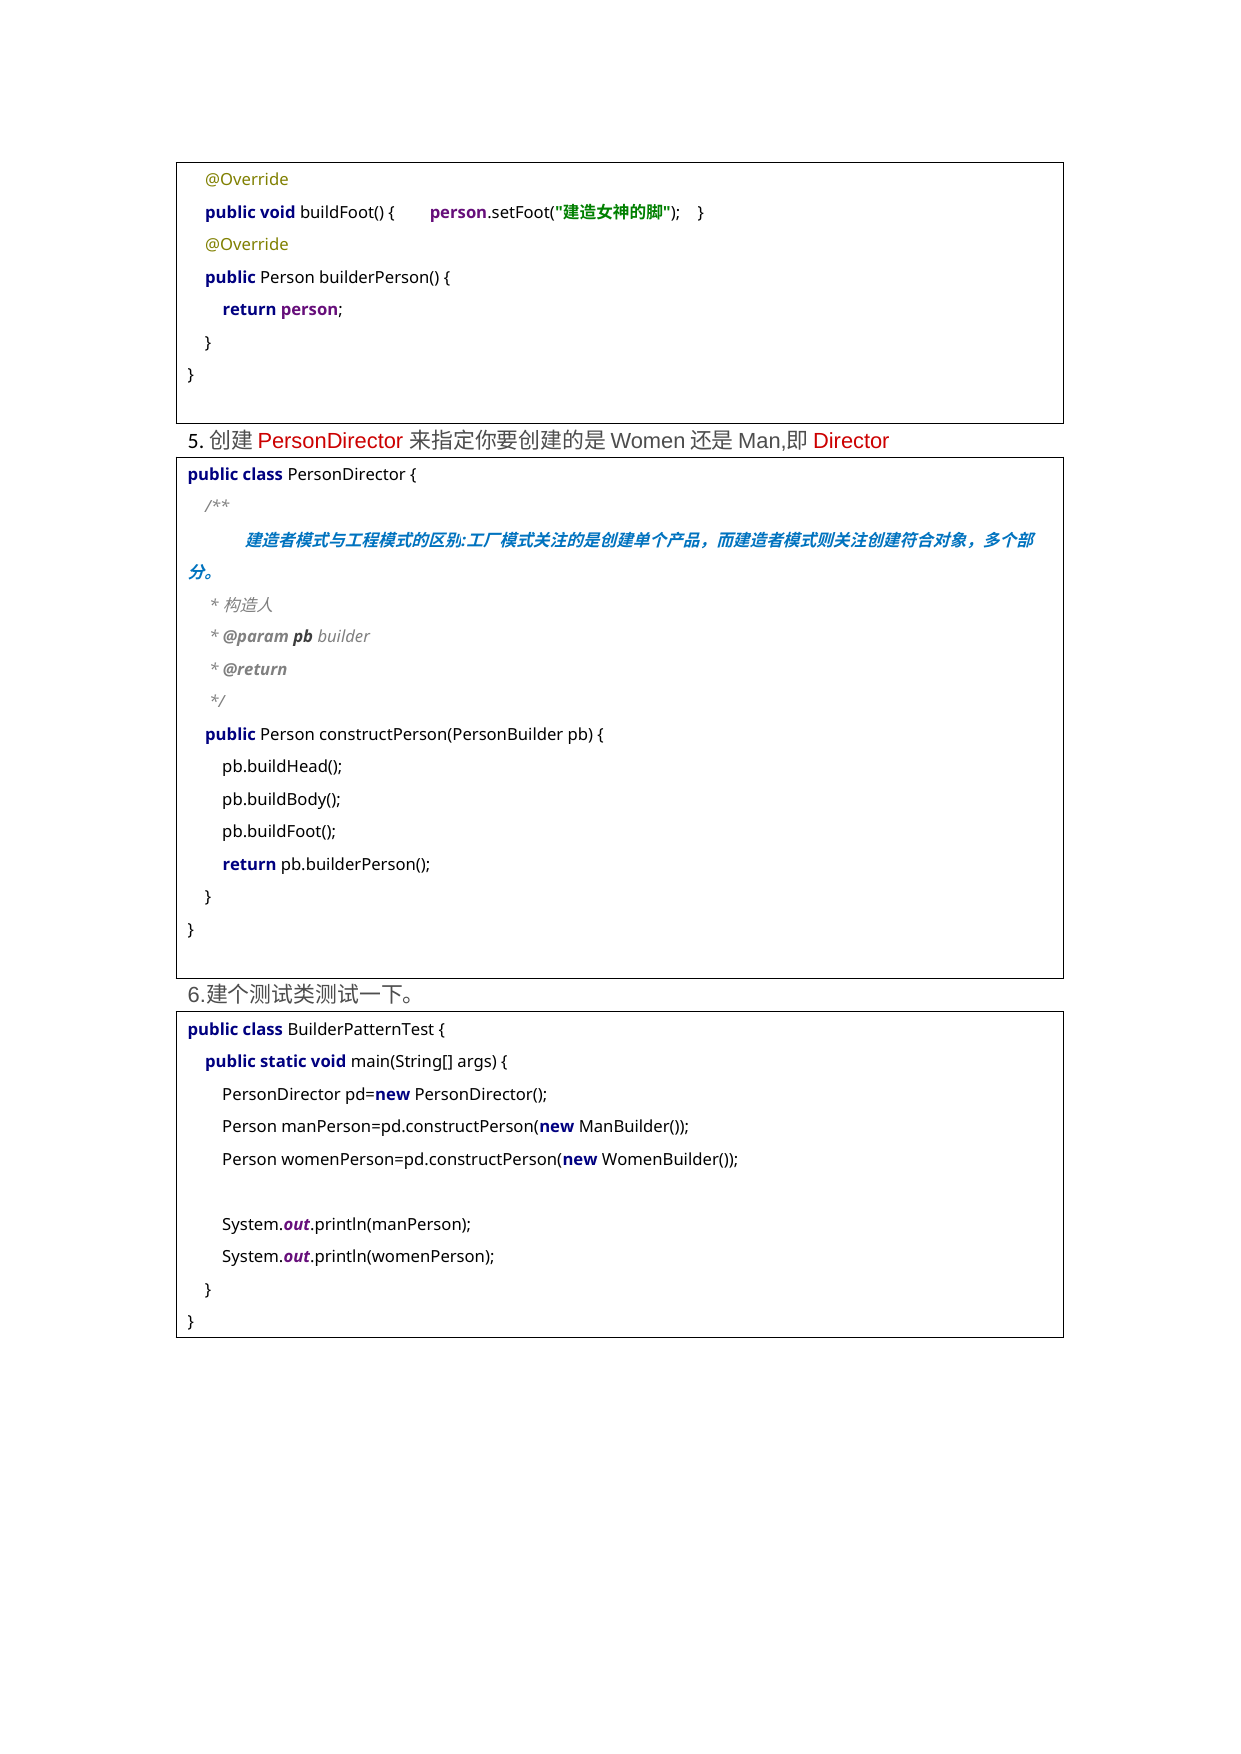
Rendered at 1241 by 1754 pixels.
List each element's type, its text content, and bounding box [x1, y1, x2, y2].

list 创建PersonDirector 来指定你要创建的是Women还是Man,即Director [187, 424, 1053, 457]
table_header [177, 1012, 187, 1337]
text 6.建个测试类测试一下。 [187, 979, 1053, 1011]
table_header public class PersonDirector { /** 建造者模式与工程模式的区别:工厂模式关注的是创建单个产品，而建造者模式则关注创建符合对象，多个部分。 * 构造人 * @param pb builder * @return */ public Person constructPerson(PersonBuilder pb) { pb.buildHead(); pb.buildBody(); pb.buildFoot(); return pb.builderPerson(); } } [177, 458, 1063, 978]
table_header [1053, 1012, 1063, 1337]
